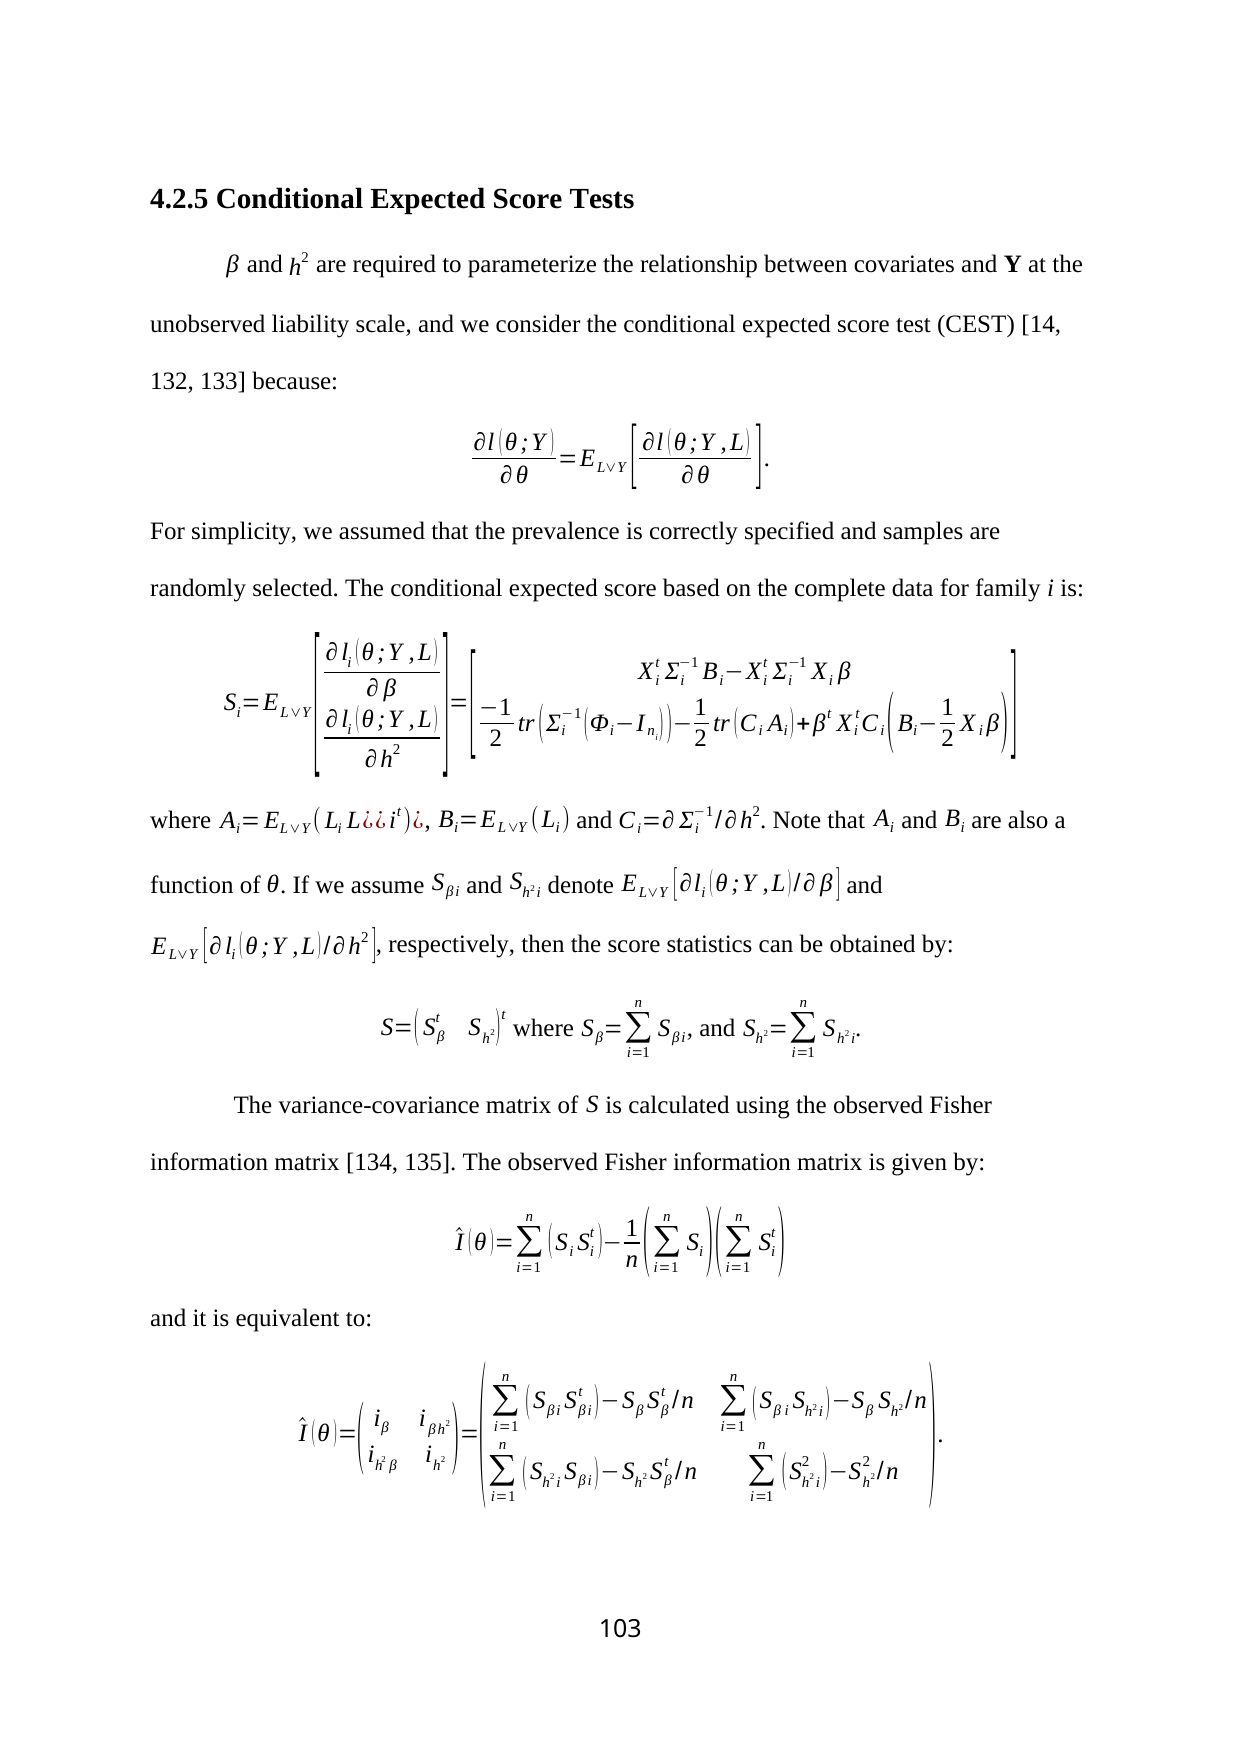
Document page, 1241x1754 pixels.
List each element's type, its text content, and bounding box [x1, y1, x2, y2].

text The variance-covariance matrix of is calculated using the observed Fisher information matrix [134, 135]. The observed Fisher information matrix is given by: [150, 1090, 1090, 1176]
text and are required to parameterize the relationship between covariates and Y at the unobserved liability scale, and we consider the conditional expected score test (CEST) [14, 132, 133] because: [150, 248, 1090, 395]
text where , and . Note that and are also a function of . If we assume and denote and , respectively, then the score statistics can be obtained by: [150, 802, 1090, 965]
text For simplicity, we assumed that the prevalence is correctly specified and samples are randomly selected. The conditional expected score based on the complete data for family i is: [150, 516, 1090, 602]
text . [150, 1361, 1090, 1511]
text and it is equivalent to: [150, 1303, 1090, 1332]
text where , and . [150, 994, 1090, 1061]
subtitle 4.2.5 Conditional Expected Score Tests [150, 181, 1090, 215]
